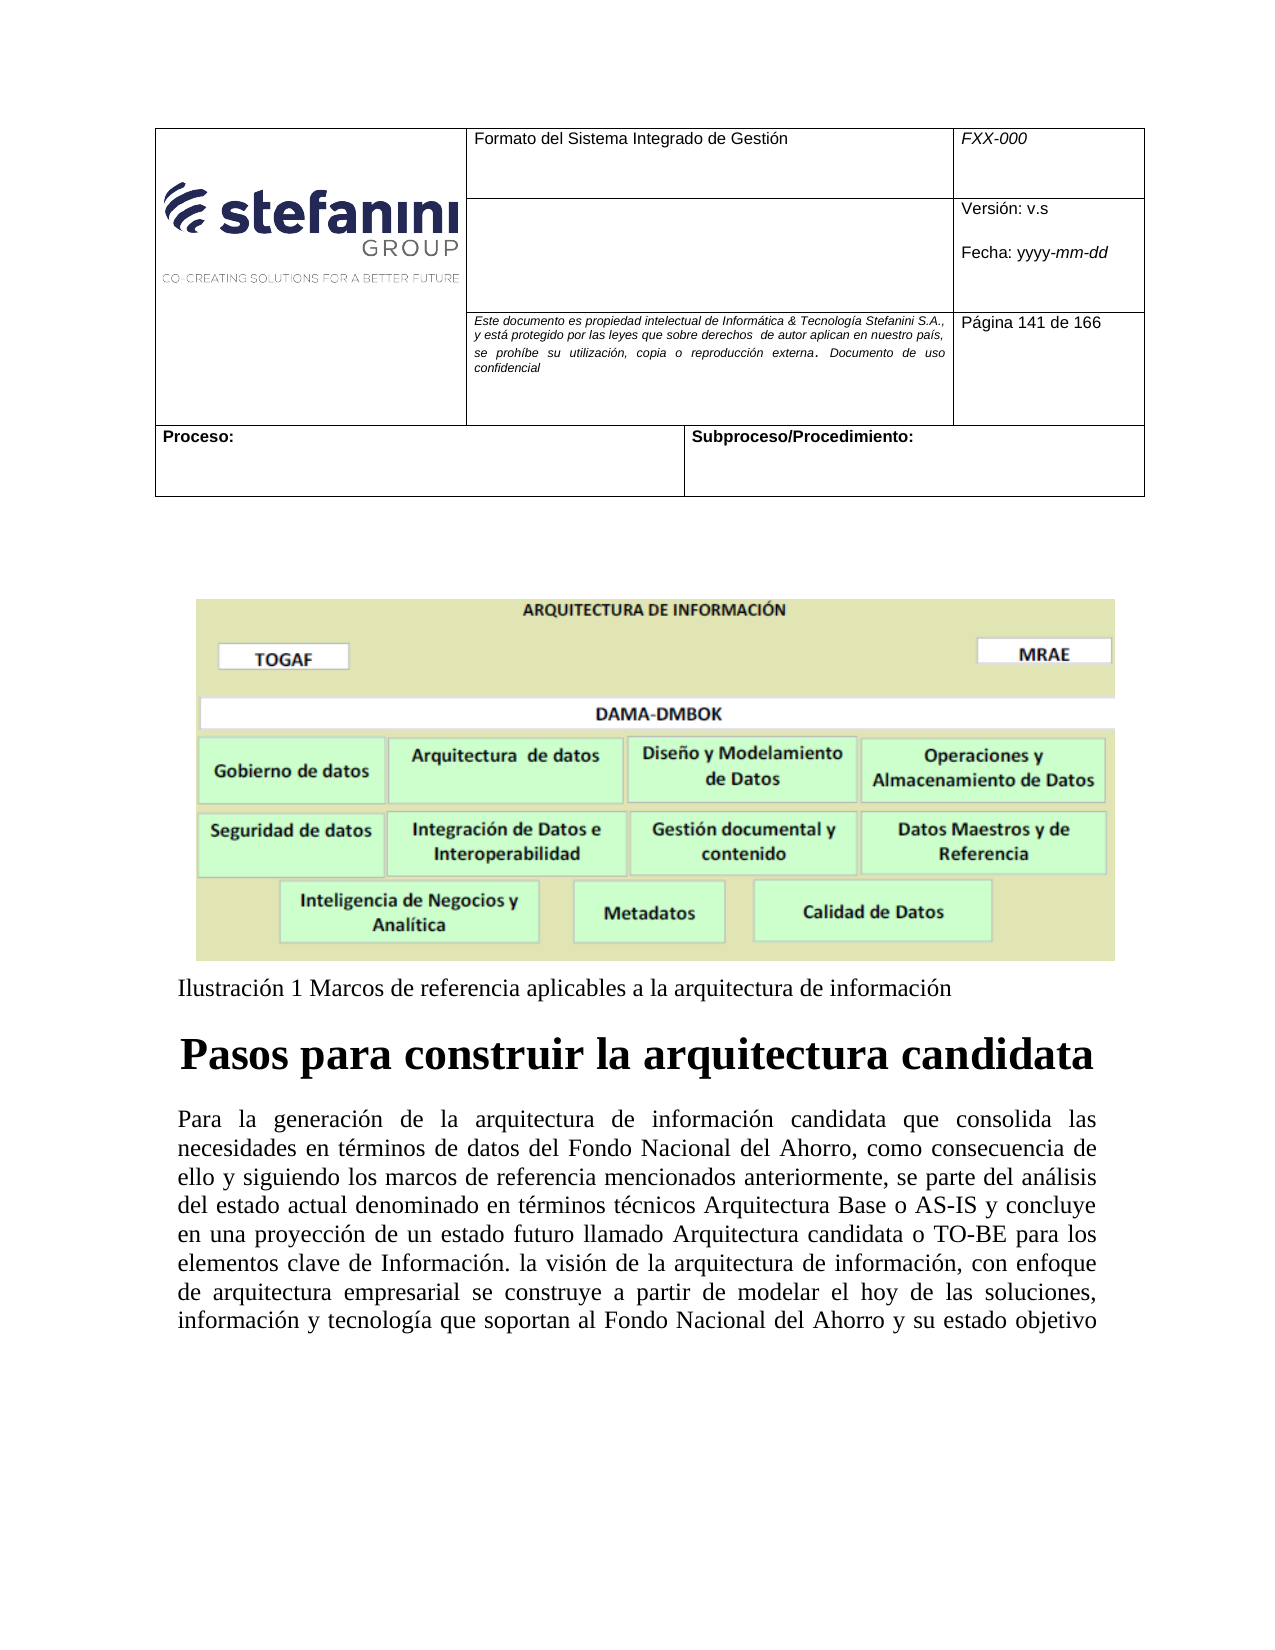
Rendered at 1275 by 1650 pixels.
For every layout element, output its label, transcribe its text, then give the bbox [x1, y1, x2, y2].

text Para la generación de la arquitectura de información candidata que consolida las necesidades en términos de datos del Fondo Nacional del Ahorro, como consecuencia de ello y siguiendo los marcos de referencia mencionados anteriormente, se parte del análisis del estado actual denominado en términos técnicos Arquitectura Base o AS-IS y concluye en una proyección de un estado futuro llamado Arquitectura candidata o TO-BE para los elementos clave de Información. la visión de la arquitectura de información, con enfoque de arquitectura empresarial se construye a partir de modelar el hoy de las soluciones, información y tecnología que soportan al Fondo Nacional del Ahorro y su estado objetivo en un alto nivel caracterizando los elementos de arquitectura. En general los pasos clave para construir las arquitecturas para cada uno de los dominios deben considerar: [177, 1104, 1098, 1334]
picture [162, 182, 460, 286]
picture [196, 599, 1115, 961]
subtitle Pasos para construir la arquitectura candidata [177, 1026, 1098, 1079]
text Ilustración 1 Marcos de referencia aplicables a la arquitectura de información [177, 973, 1098, 1001]
